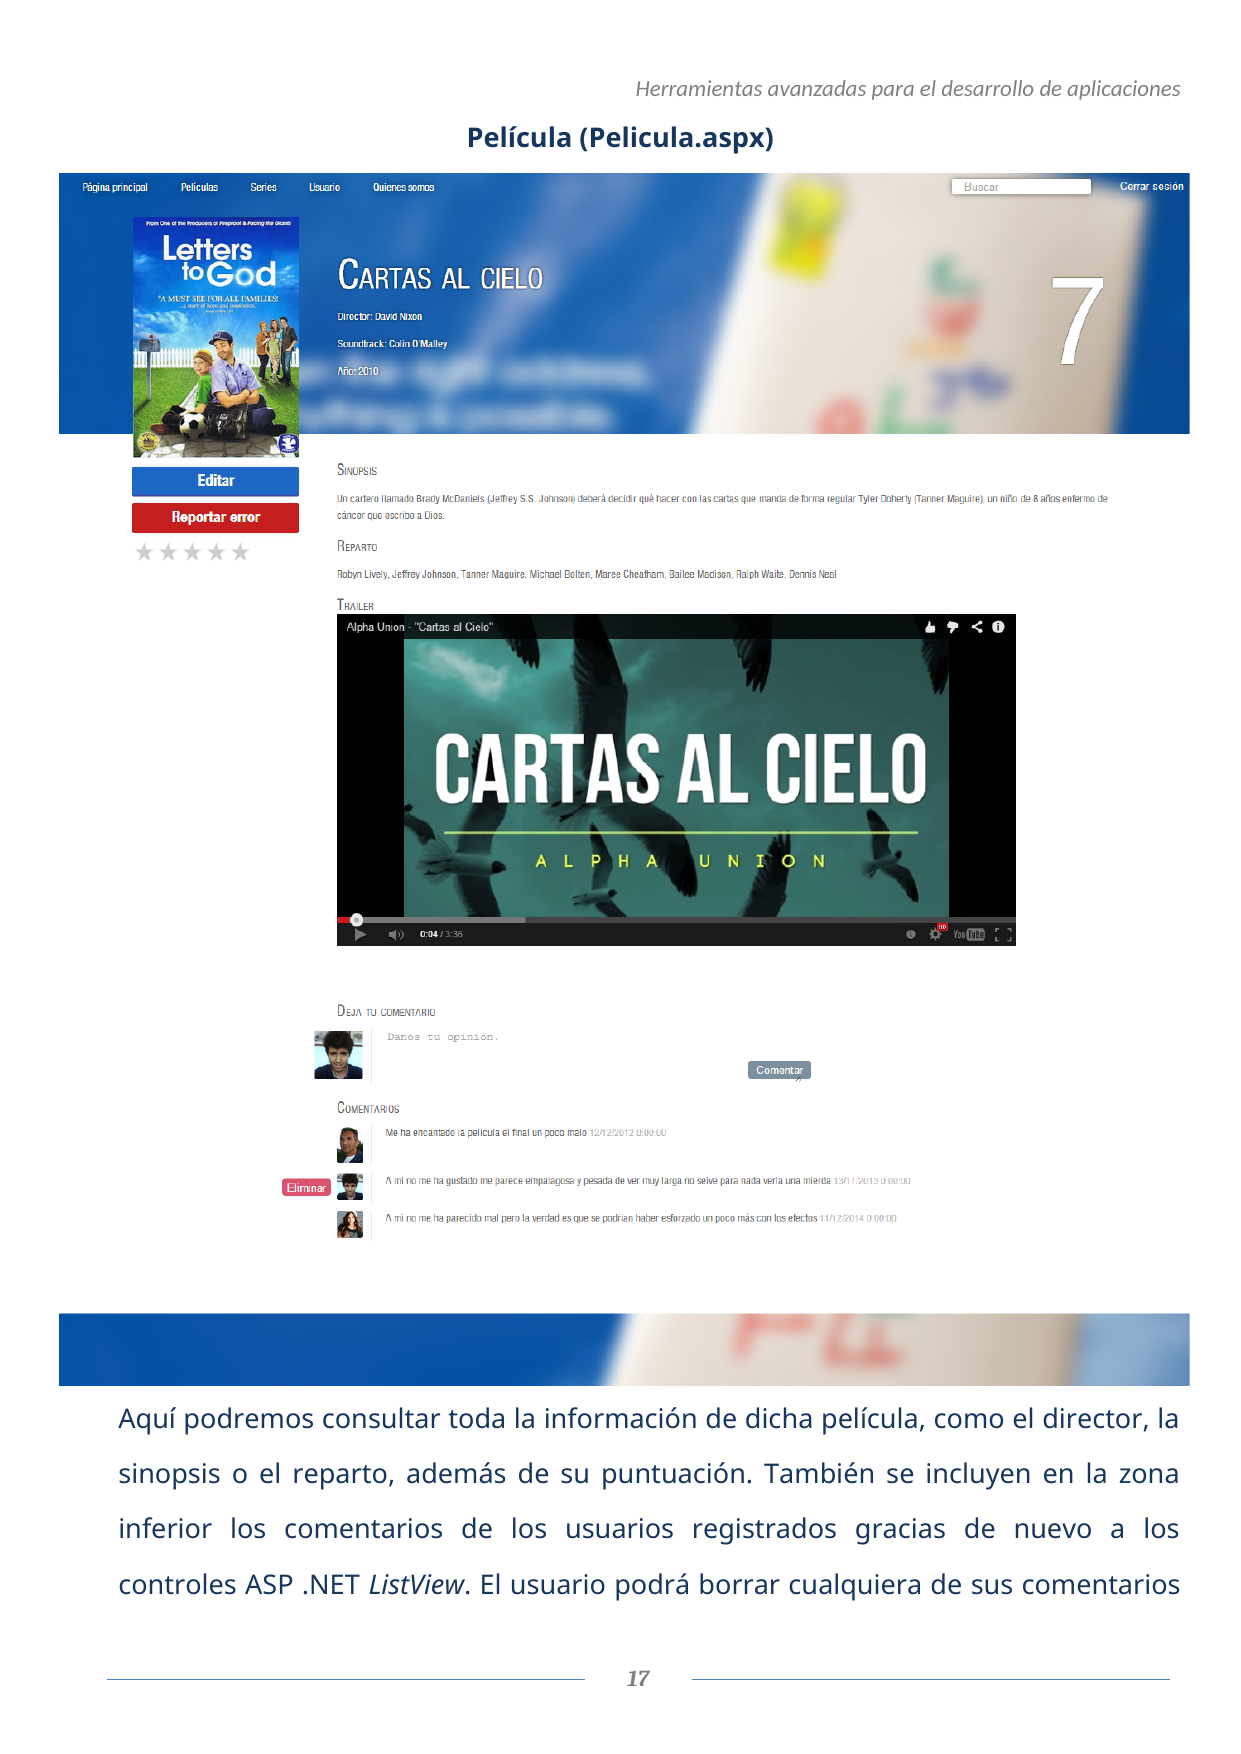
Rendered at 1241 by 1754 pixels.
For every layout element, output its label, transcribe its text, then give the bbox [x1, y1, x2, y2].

picture [59, 173, 1190, 1386]
text Película (Pelicula.aspx) [59, 118, 1181, 155]
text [118, 1399, 1181, 1602]
